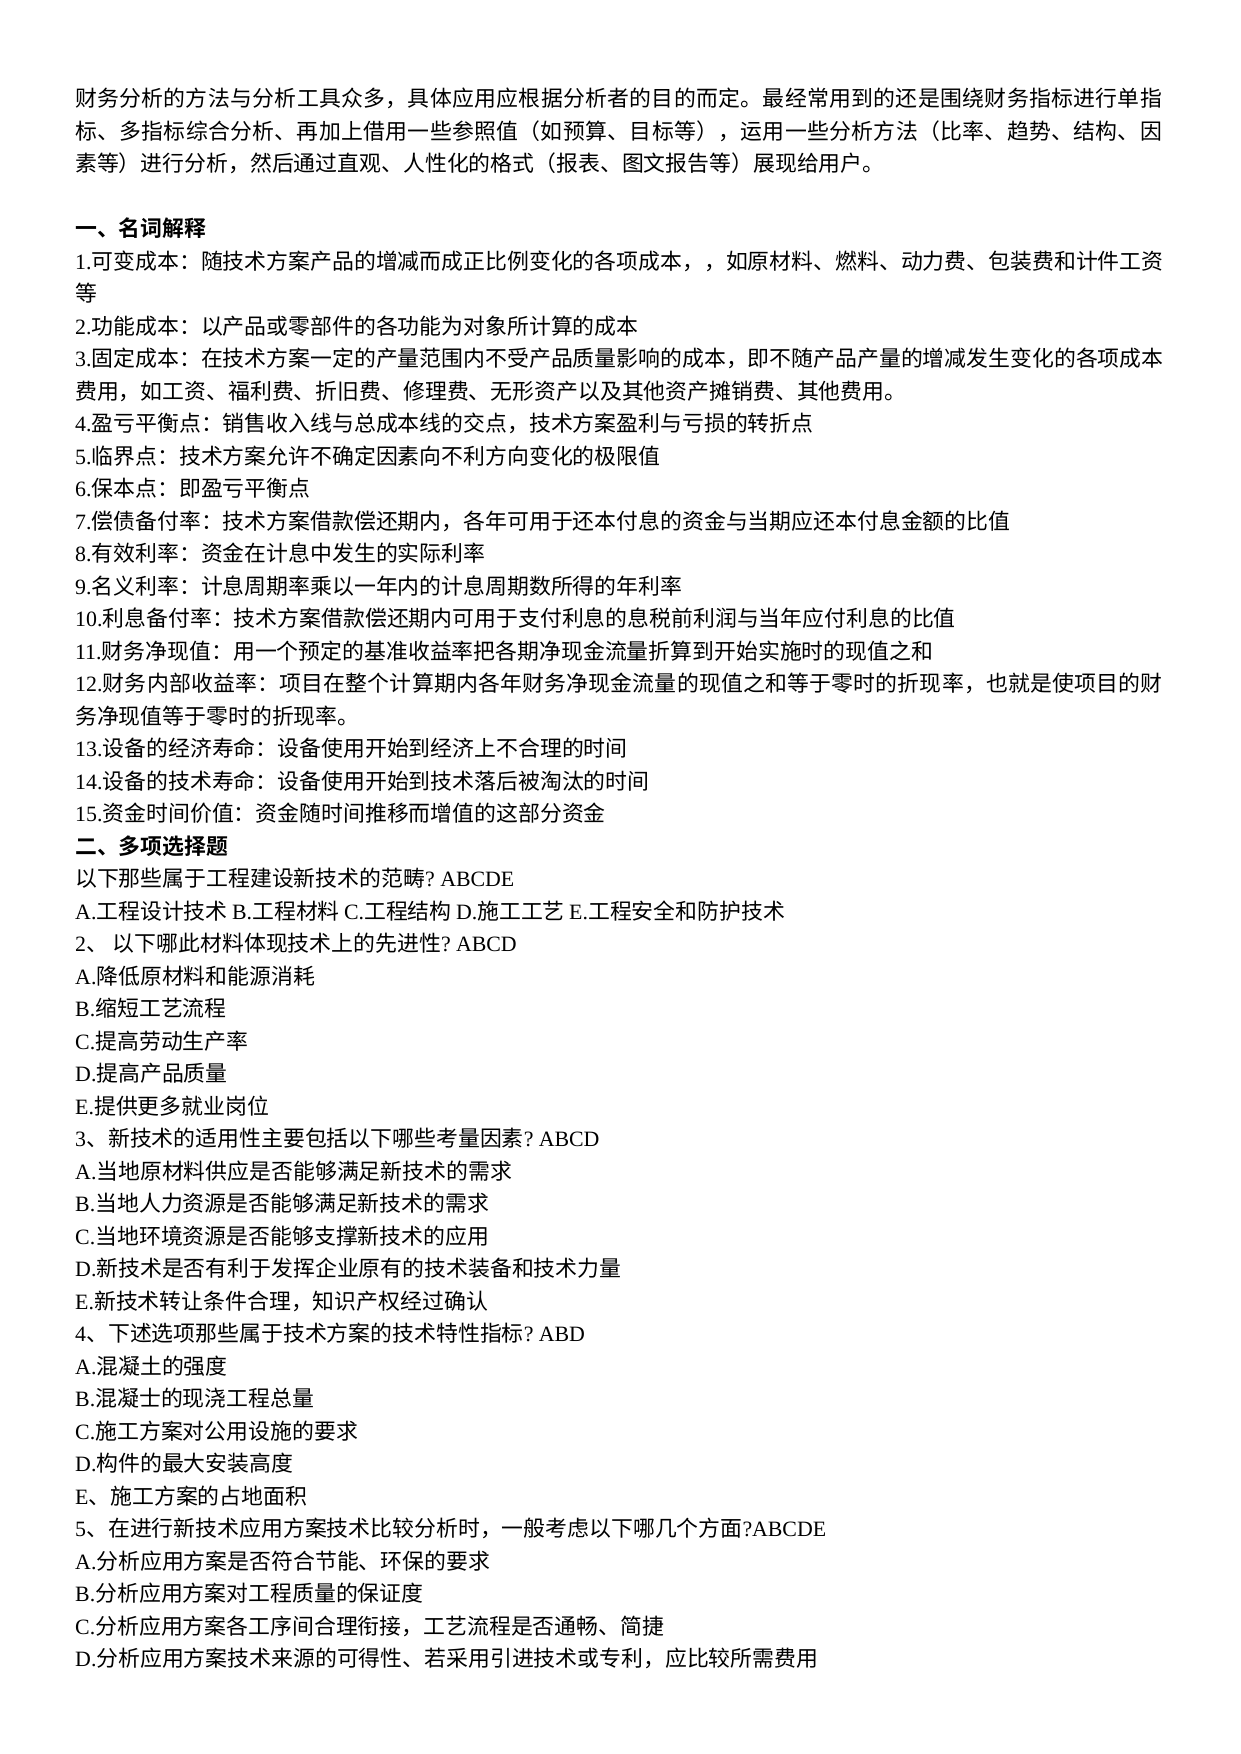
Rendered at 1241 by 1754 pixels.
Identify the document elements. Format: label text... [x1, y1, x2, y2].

text 2、 以下哪此材料体现技术上的先进性? ABCD [75, 926, 1165, 958]
text 15.资金时间价值：资金随时间推移而增值的这部分资金 [75, 796, 1165, 828]
text 以下那些属于工程建设新技术的范畴? ABCDE [75, 861, 1165, 893]
text D.新技术是否有利于发挥企业原有的技术装备和技术力量 [75, 1251, 1165, 1283]
text B.当地人力资源是否能够满足新技术的需求 [75, 1186, 1165, 1218]
text D.提高产品质量 [75, 1056, 1165, 1088]
text A.当地原材料供应是否能够满足新技术的需求 [75, 1153, 1165, 1186]
text 11.财务净现值：用一个预定的基准收益率把各期净现金流量折算到开始实施时的现值之和 [75, 633, 1165, 666]
text A.混凝土的强度 [75, 1348, 1165, 1381]
text 12.财务内部收益率：项目在整个计算期内各年财务净现金流量的现值之和等于零时的折现率，也就是使项目的财务净现值等于零时的折现率。 [75, 666, 1165, 731]
text B.混凝士的现浇工程总量 [75, 1381, 1165, 1413]
text C.分析应用方案各工序间合理衔接，工艺流程是否通畅、简捷 [75, 1608, 1165, 1641]
text 财务分析的方法与分析工具众多，具体应用应根据分析者的目的而定。最经常用到的还是围绕财务指标进行单指标、多指标综合分析、再加上借用一些参照值（如预算、目标等），运用一些分析方法（比率、趋势、结构、因素等）进行分析，然后通过直观、人性化的格式（报表、图文报告等）展现给用户。 [75, 81, 1165, 178]
text 8.有效利率：资金在计息中发生的实际利率 [75, 536, 1165, 568]
text C.提高劳动生产率 [75, 1023, 1165, 1056]
text E、施工方案的占地面积 [75, 1478, 1165, 1511]
text 一、名词解释 [75, 211, 1165, 243]
text 13.设备的经济寿命：设备使用开始到经济上不合理的时间 [75, 731, 1165, 763]
text 4、下述选项那些属于技术方案的技术特性指标? ABD [75, 1316, 1165, 1348]
text 14.设备的技术寿命：设备使用开始到技术落后被淘汰的时间 [75, 763, 1165, 796]
text B.分析应用方案对工程质量的保证度 [75, 1576, 1165, 1608]
text 4.盈亏平衡点：销售收入线与总成本线的交点，技术方案盈利与亏损的转折点 [75, 406, 1165, 438]
text D.构件的最大安装高度 [75, 1446, 1165, 1478]
text 3、新技术的适用性主要包括以下哪些考量因素? ABCD [75, 1121, 1165, 1153]
text C.当地环境资源是否能够支撑新技术的应用 [75, 1218, 1165, 1251]
text A.分析应用方案是否符合节能、环保的要求 [75, 1543, 1165, 1576]
text 二、多项选择题 [75, 828, 1165, 861]
text E.提供更多就业岗位 [75, 1088, 1165, 1121]
text 1.可变成本：随技术方案产品的增减而成正比例变化的各项成本，，如原材料、燃料、动力费、包装费和计件工资等 [75, 243, 1165, 308]
text 7.偿债备付率：技术方案借款偿还期内，各年可用于还本付息的资金与当期应还本付息金额的比值 [75, 503, 1165, 536]
text A.降低原材料和能源消耗 [75, 958, 1165, 991]
text 3.固定成本：在技术方案一定的产量范围内不受产品质量影响的成本，即不随产品产量的增减发生变化的各项成本费用，如工资、福利费、折旧费、修理费、无形资产以及其他资产摊销费、其他费用。 [75, 341, 1165, 406]
text 5.临界点：技术方案允许不确定因素向不利方向变化的极限值 [75, 438, 1165, 471]
text 10.利息备付率：技术方案借款偿还期内可用于支付利息的息税前利润与当年应付利息的比值 [75, 601, 1165, 633]
text 5、在进行新技术应用方案技术比较分析时，一般考虑以下哪几个方面?ABCDE [75, 1511, 1165, 1543]
text E.新技术转让条件合理，知识产权经过确认 [75, 1283, 1165, 1316]
text B.缩短工艺流程 [75, 991, 1165, 1023]
text A.工程设计技术B.工程材料C.工程结构D.施工工艺E.工程安全和防护技术 [75, 893, 1165, 926]
text C.施工方案对公用设施的要求 [75, 1413, 1165, 1446]
text D.分析应用方案技术来源的可得性、若采用引进技术或专利，应比较所需费用 [75, 1641, 1165, 1673]
text 2.功能成本：以产品或零部件的各功能为对象所计算的成本 [75, 308, 1165, 341]
text 9.名义利率：计息周期率乘以一年内的计息周期数所得的年利率 [75, 568, 1165, 601]
text 6.保本点：即盈亏平衡点 [75, 471, 1165, 503]
